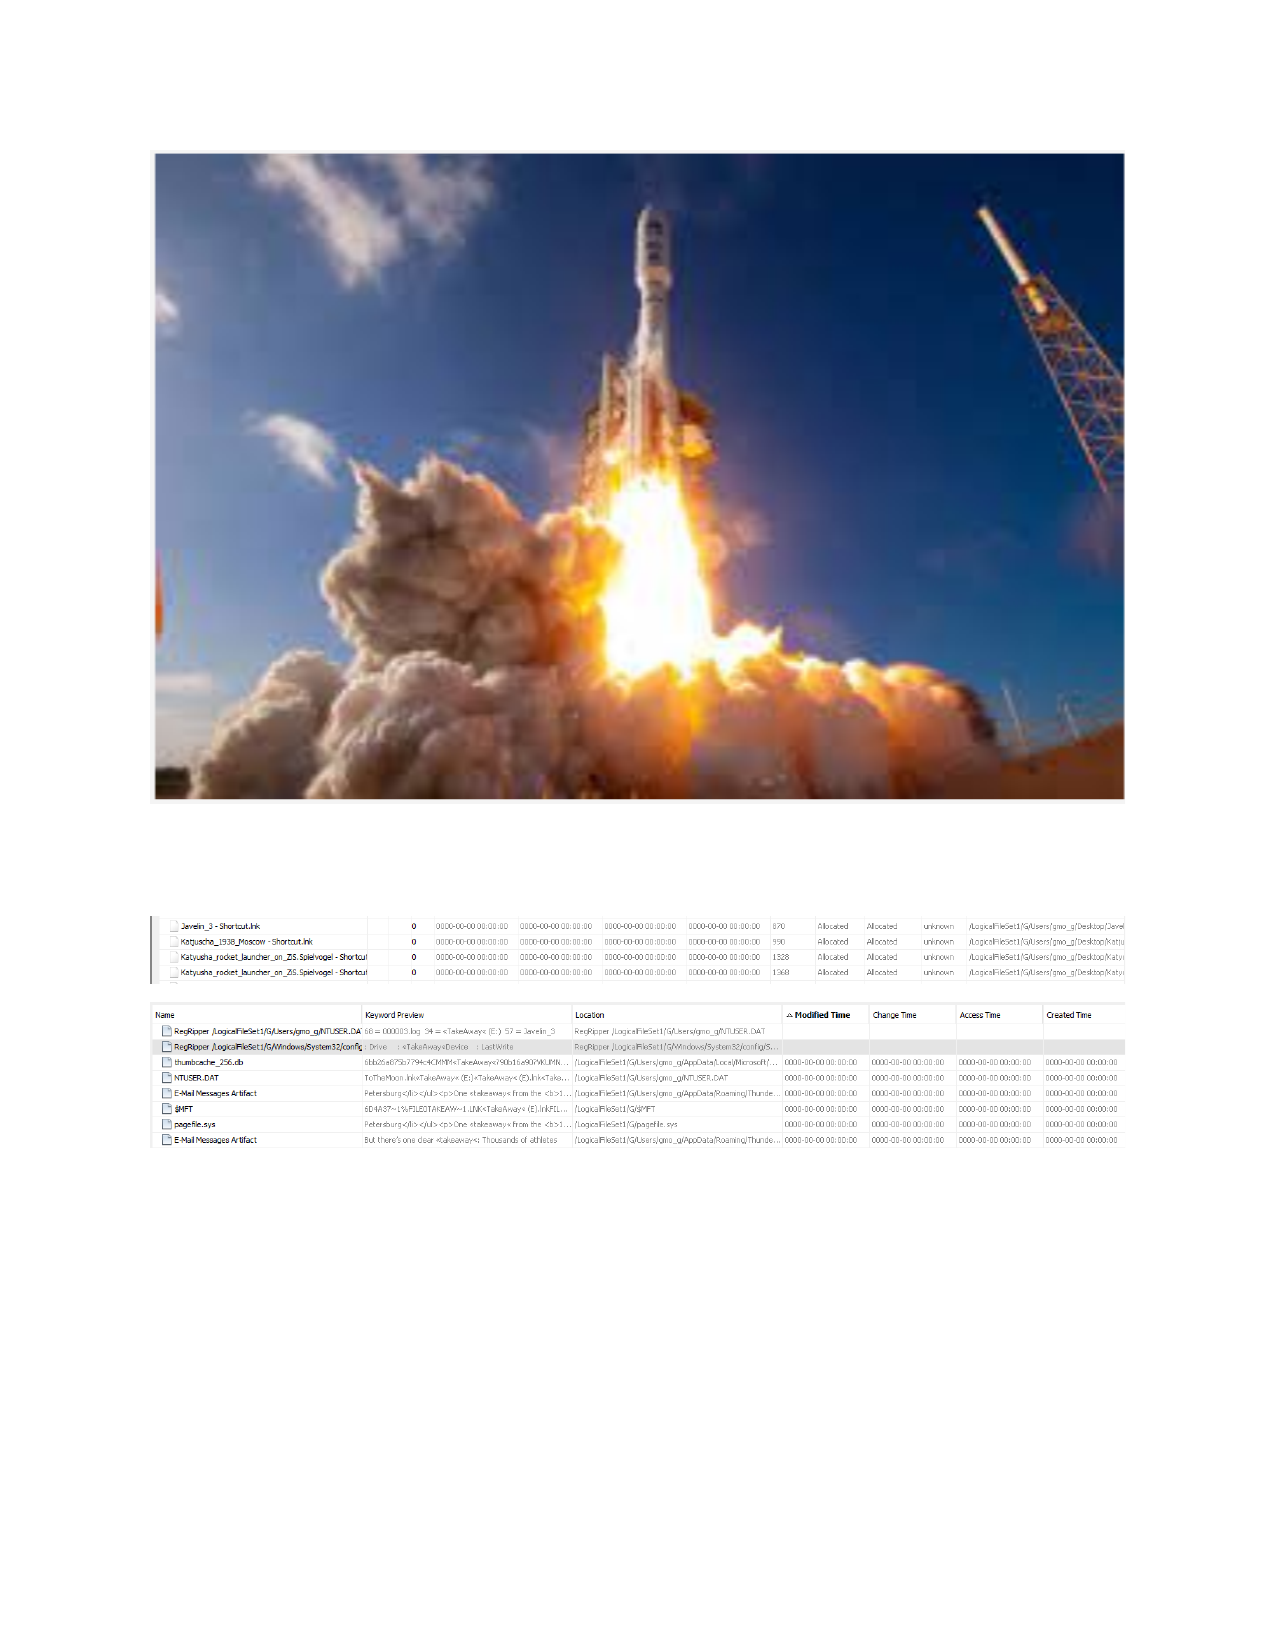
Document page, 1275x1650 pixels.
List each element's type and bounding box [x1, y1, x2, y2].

picture [150, 1002, 1125, 1148]
picture [150, 150, 1125, 804]
picture [150, 916, 1125, 984]
